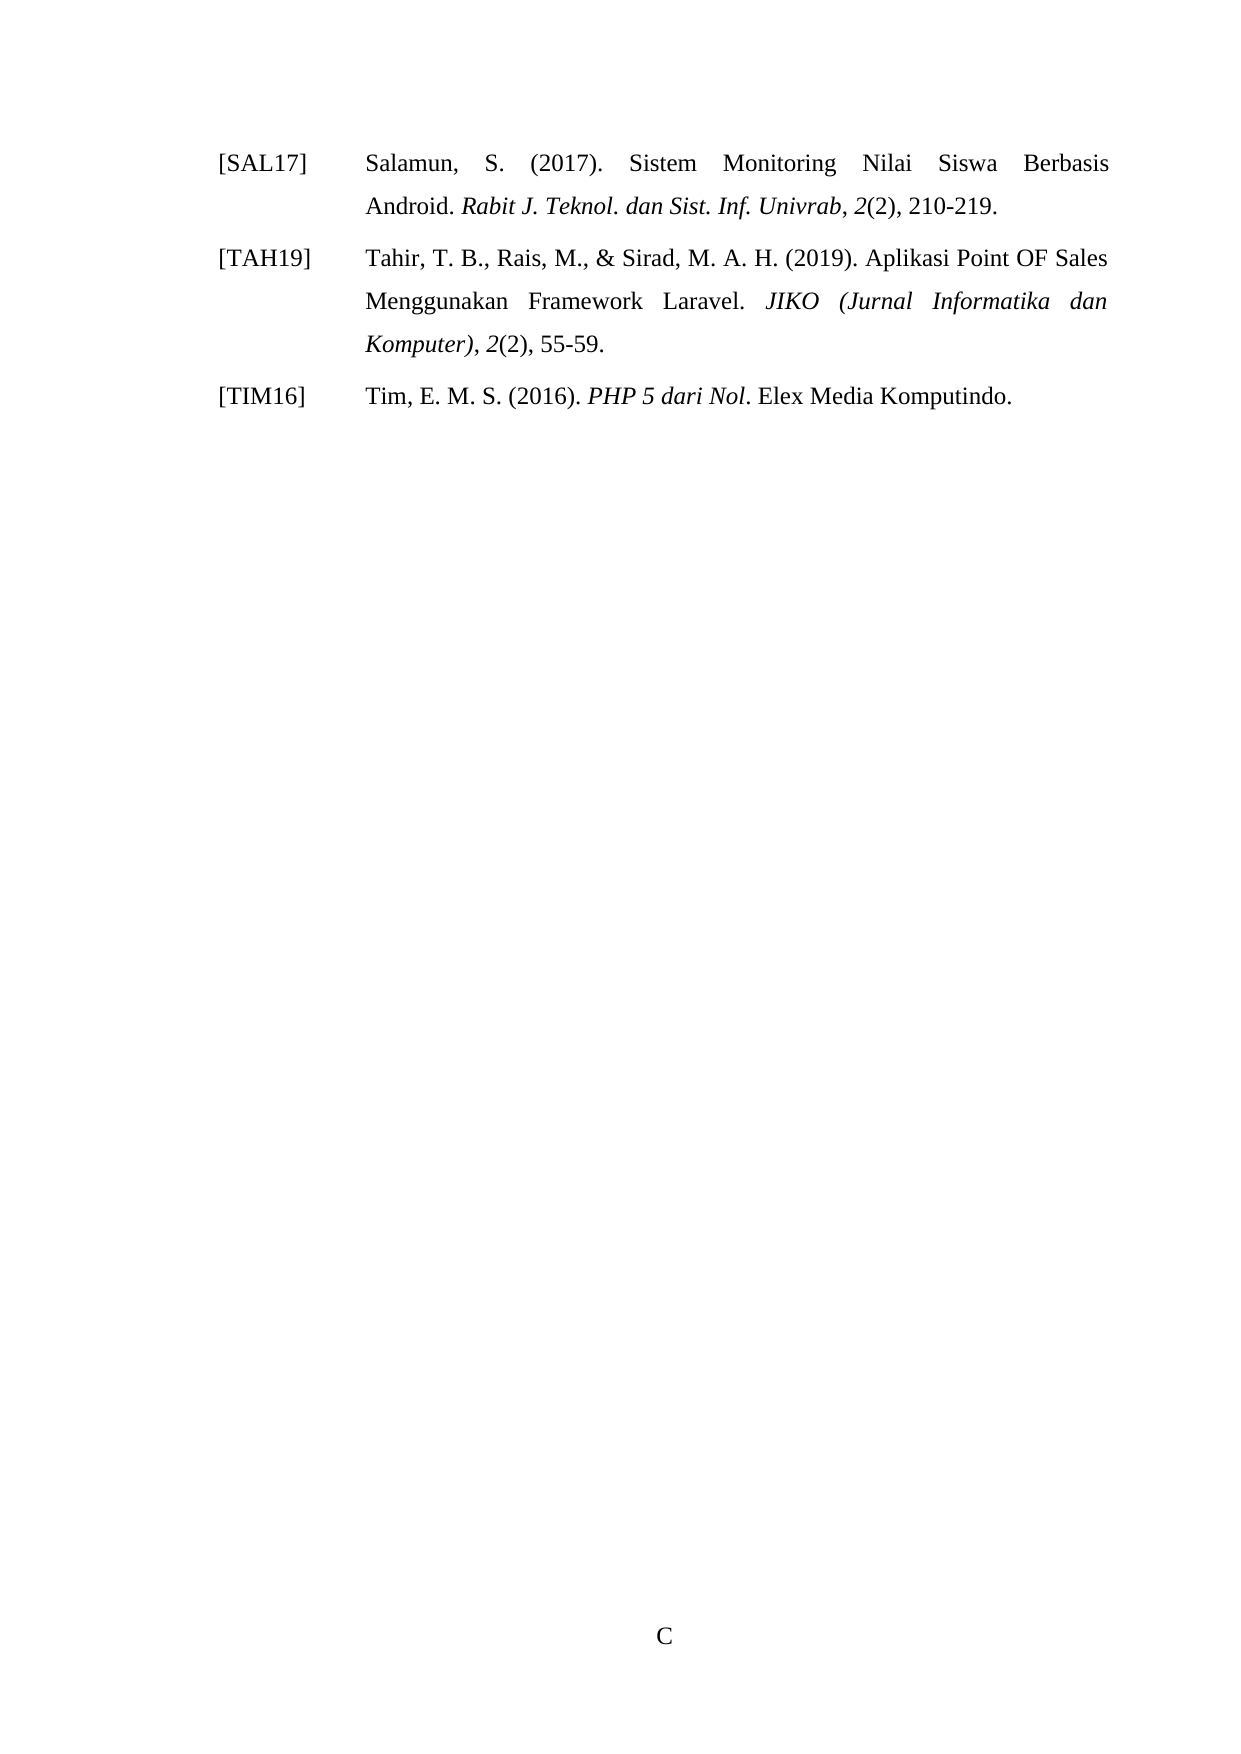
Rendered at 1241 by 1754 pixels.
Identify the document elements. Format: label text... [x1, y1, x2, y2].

table_cell Tim, E. M. S. (2016). PHP 5 dari Nol. Elex Media Komputindo. [354, 381, 1121, 433]
table_cell Salamun, S. (2017). Sistem Monitoring Nilai Siswa Berbasis Android. Rabit J. Teknol. dan Sist. Inf. Univrab, 2(2), 210-219. [354, 148, 1121, 243]
table_cell [TIM16] [207, 381, 354, 433]
table_cell Tahir, T. B., Rais, M., & Sirad, M. A. H. (2019). Aplikasi Point OF Sales Menggunakan Framework Laravel. JIKO (Jurnal Informatika dan Komputer), 2(2), 55-59. [354, 243, 1121, 381]
table_cell [SAL17] [207, 148, 354, 243]
table_cell [TAH19] [207, 243, 354, 381]
